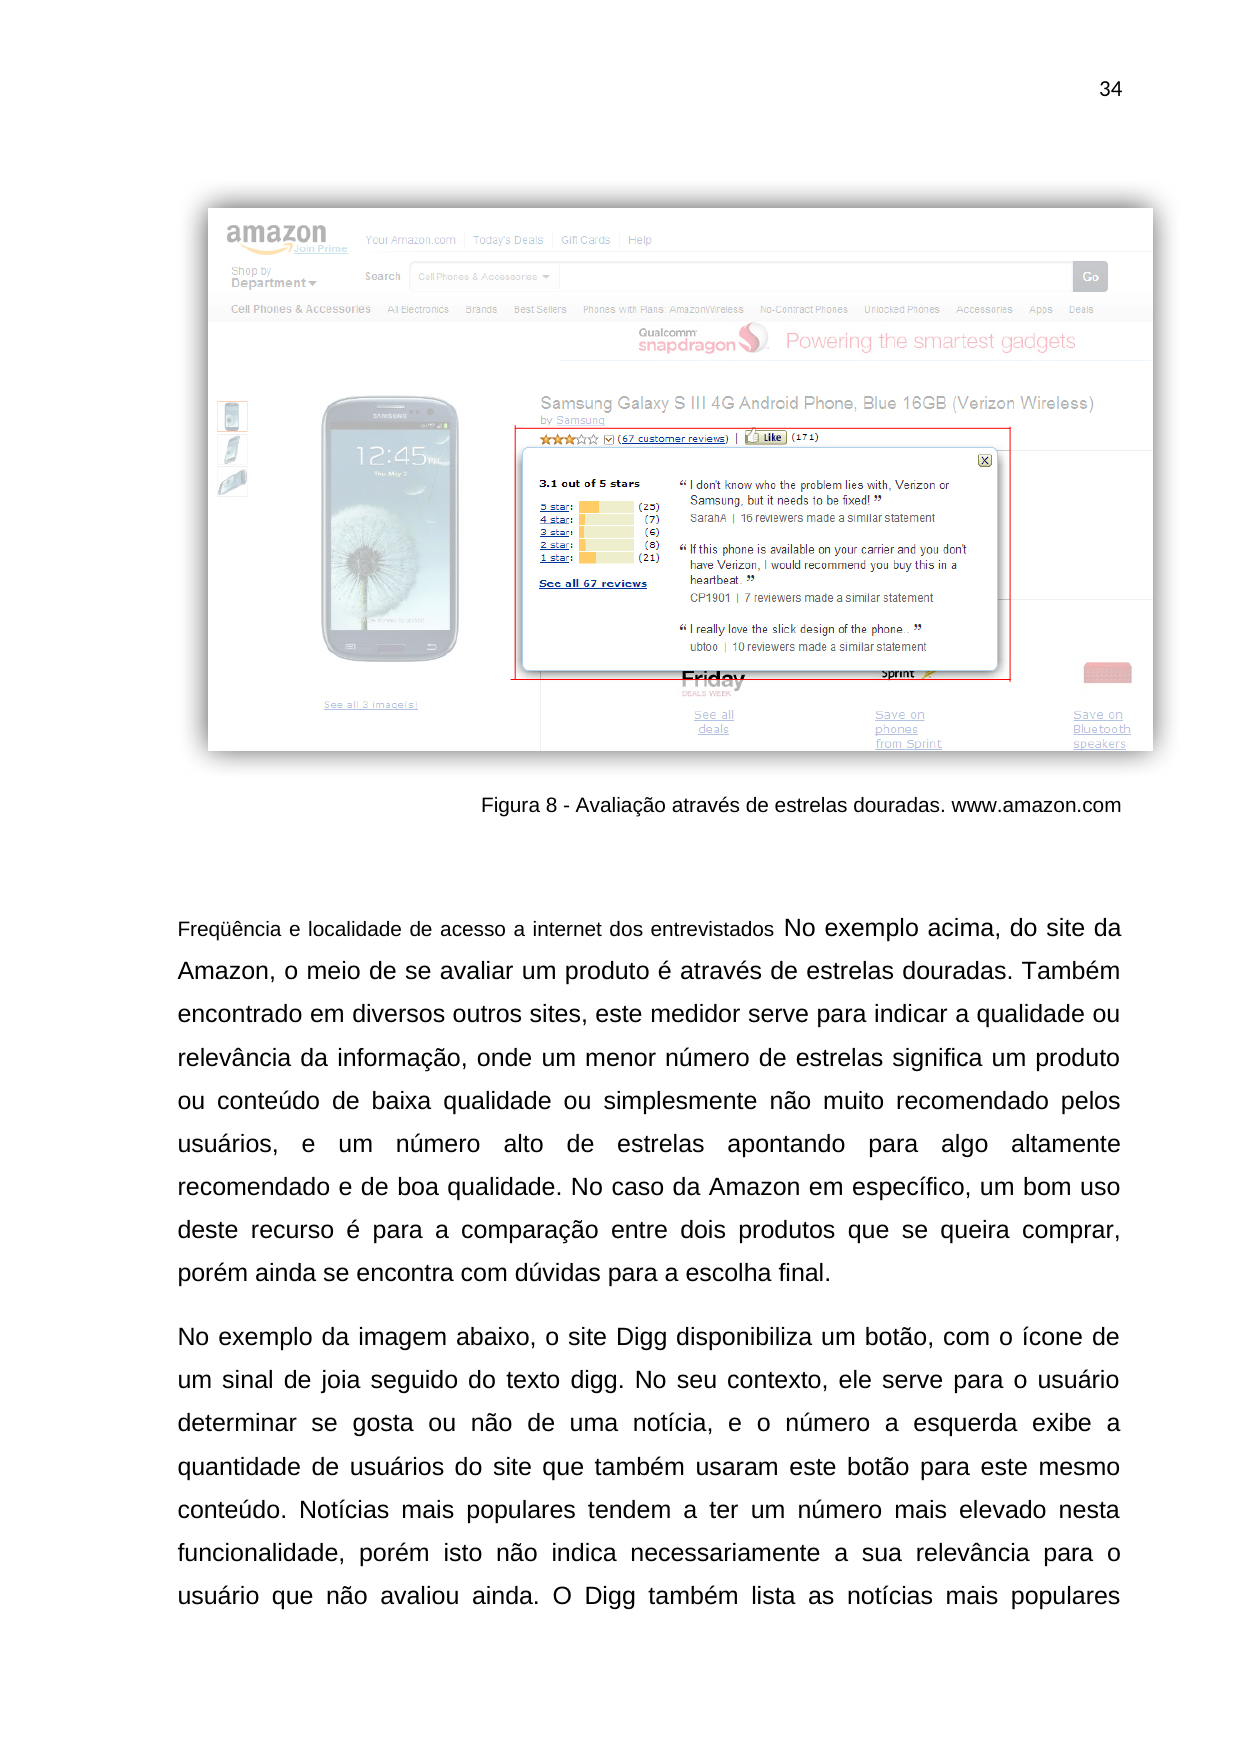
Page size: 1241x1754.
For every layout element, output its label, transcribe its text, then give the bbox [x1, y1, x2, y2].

text Freqüência e localidade de acesso a internet dos entrevistados No exemplo acima, do site da Amazon, o meio de se avaliar um produto é através de estrelas douradas. Também encontrado em diversos outros sites, este medidor serve para indicar a qualidade ou relevância da informação, onde um menor número de estrelas significa um produto ou conteúdo de baixa qualidade ou simplesmente não muito recomendado pelos usuários, e um número alto de estrelas apontando para algo altamente recomendado e de boa qualidade. No caso da Amazon em específico, um bom uso deste recurso é para a comparação entre dois produtos que se queira comprar, porém ainda se encontra com dúvidas para a escolha final. [177, 913, 1122, 1287]
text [177, 1322, 1122, 1609]
picture [208, 208, 1153, 751]
